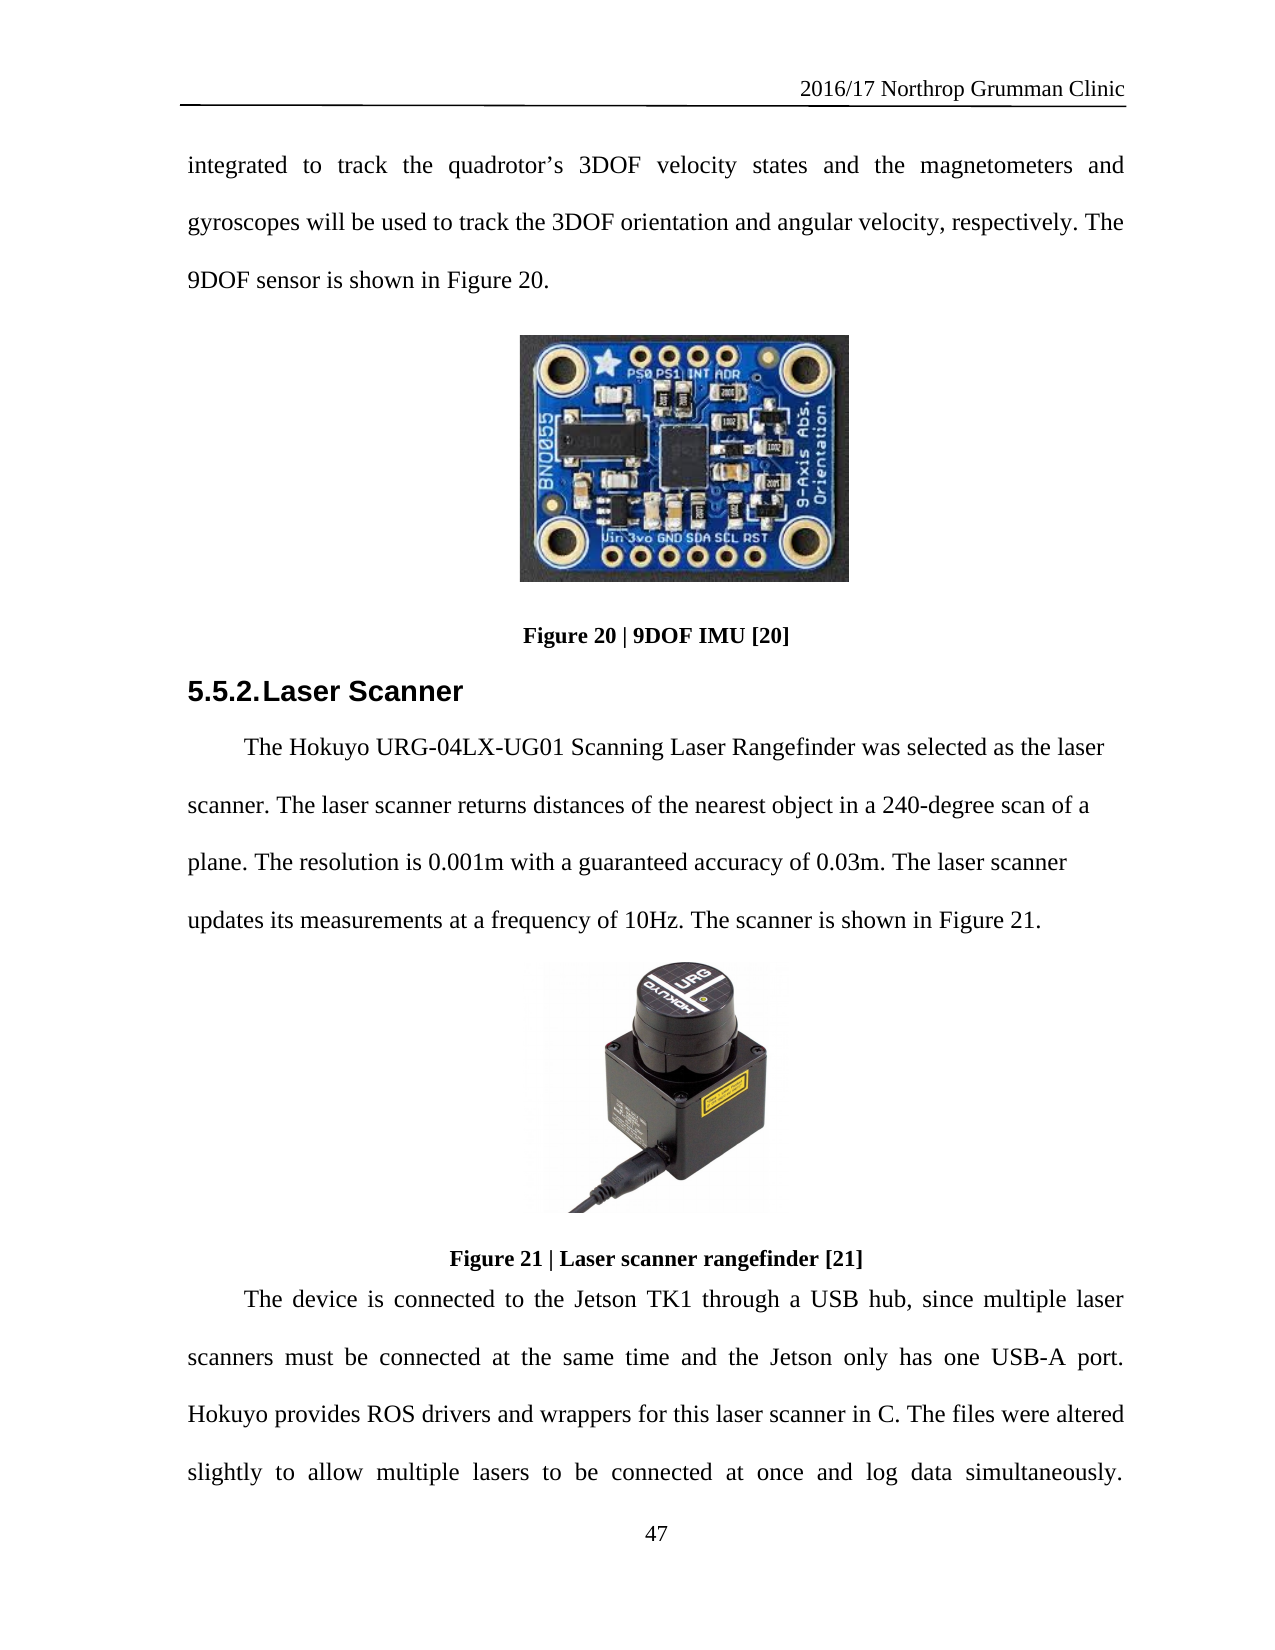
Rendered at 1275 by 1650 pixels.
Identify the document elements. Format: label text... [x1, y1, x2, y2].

picture [523, 962, 790, 1213]
text Figure 21 | Laser scanner rangefinder [21] [187, 1245, 1125, 1272]
text The Hokuyo URG-04LX-UG01 Scanning Laser Rangefinder was selected as the laser scanner. The laser scanner returns distances of the nearest object in a 240-degree scan of a plane. The resolution is 0.001m with a guaranteed accuracy of 0.03m. The laser scanner updates its measurements at a frequency of 10Hz. The scanner is shown in Figure 21. [187, 732, 1125, 934]
picture [519, 335, 849, 582]
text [187, 1284, 1125, 1485]
text Figure 20 | 9DOF IMU [20] [187, 622, 1125, 649]
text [187, 150, 1125, 294]
subtitle Laser Scanner [187, 674, 1125, 707]
